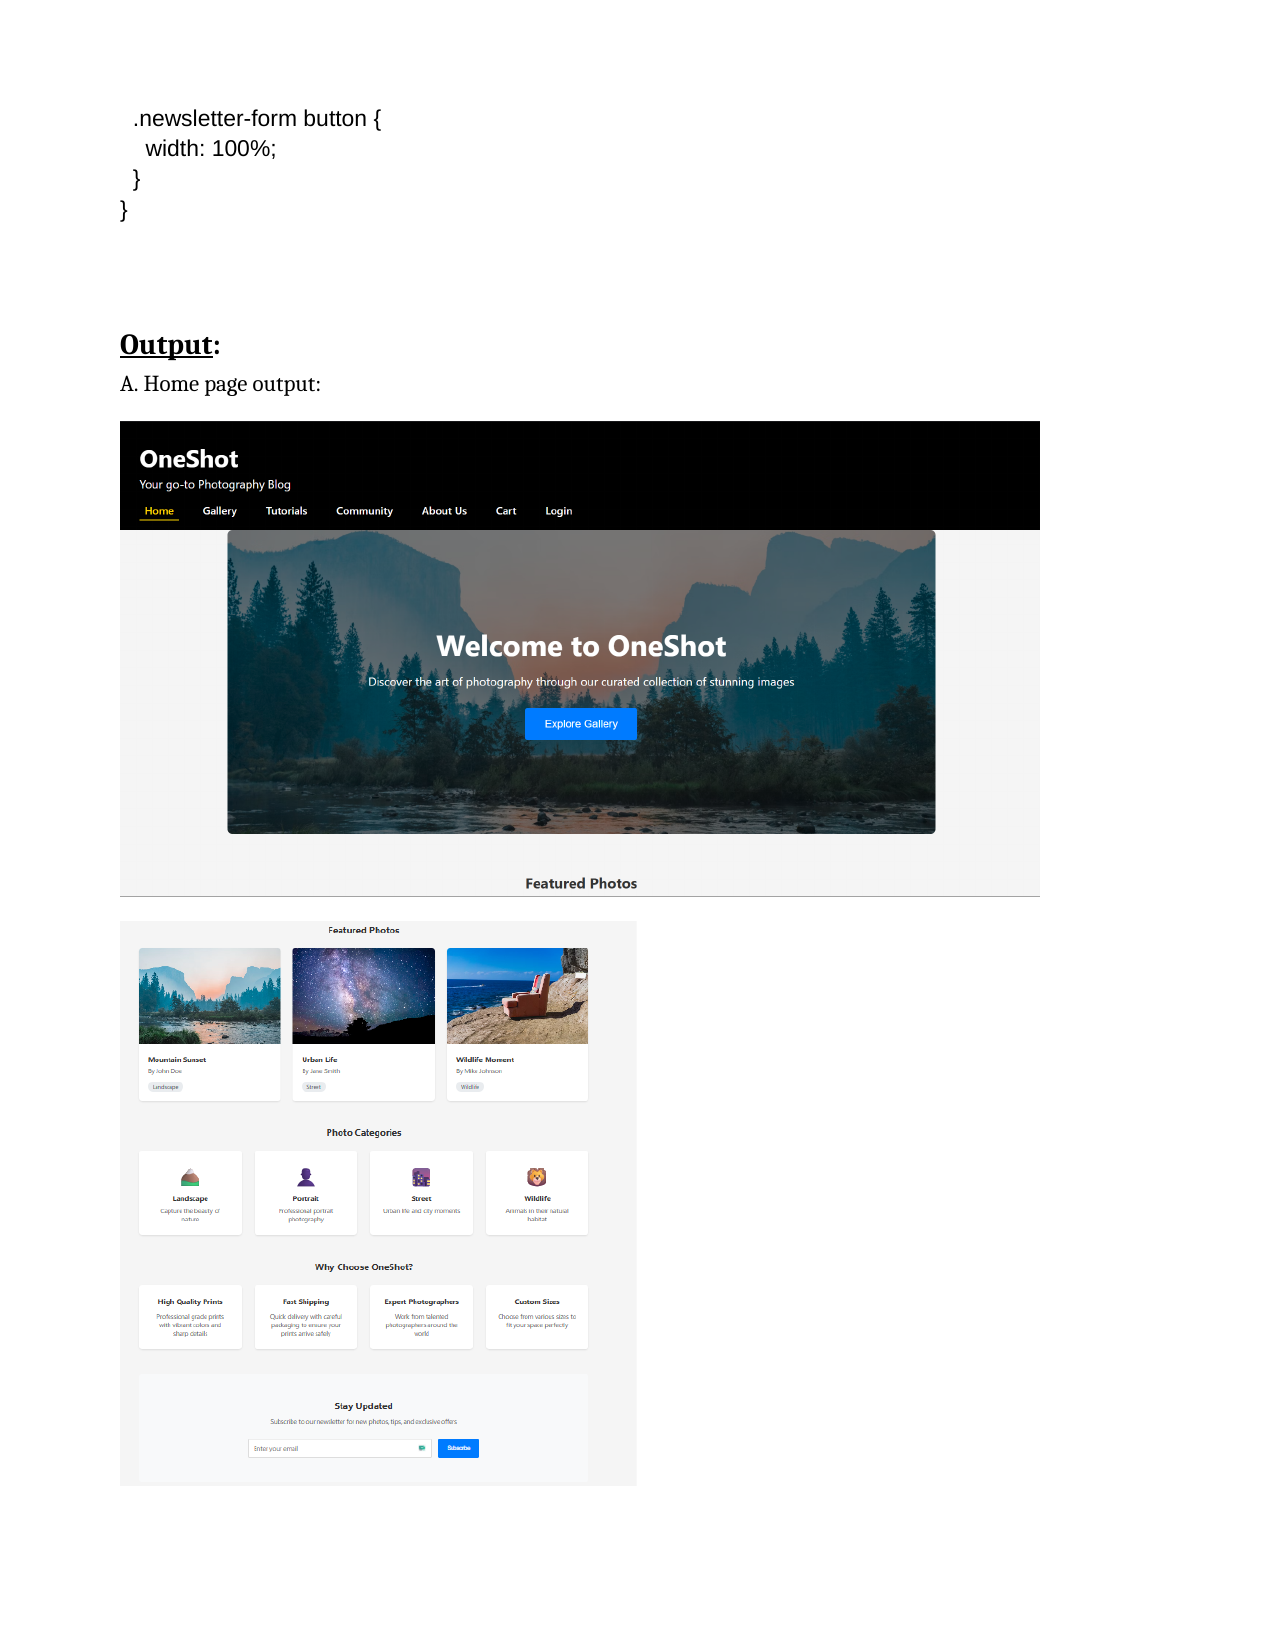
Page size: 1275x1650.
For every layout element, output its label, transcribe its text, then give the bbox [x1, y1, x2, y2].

text width: 100%; [120, 135, 1230, 162]
picture [120, 921, 637, 1486]
subtitle Output: [120, 328, 1230, 361]
picture [120, 421, 1040, 897]
text .newsletter-form button { [120, 105, 1230, 131]
text A. Home page output: [120, 371, 1230, 397]
text } [120, 165, 1230, 192]
text } [120, 196, 1230, 222]
